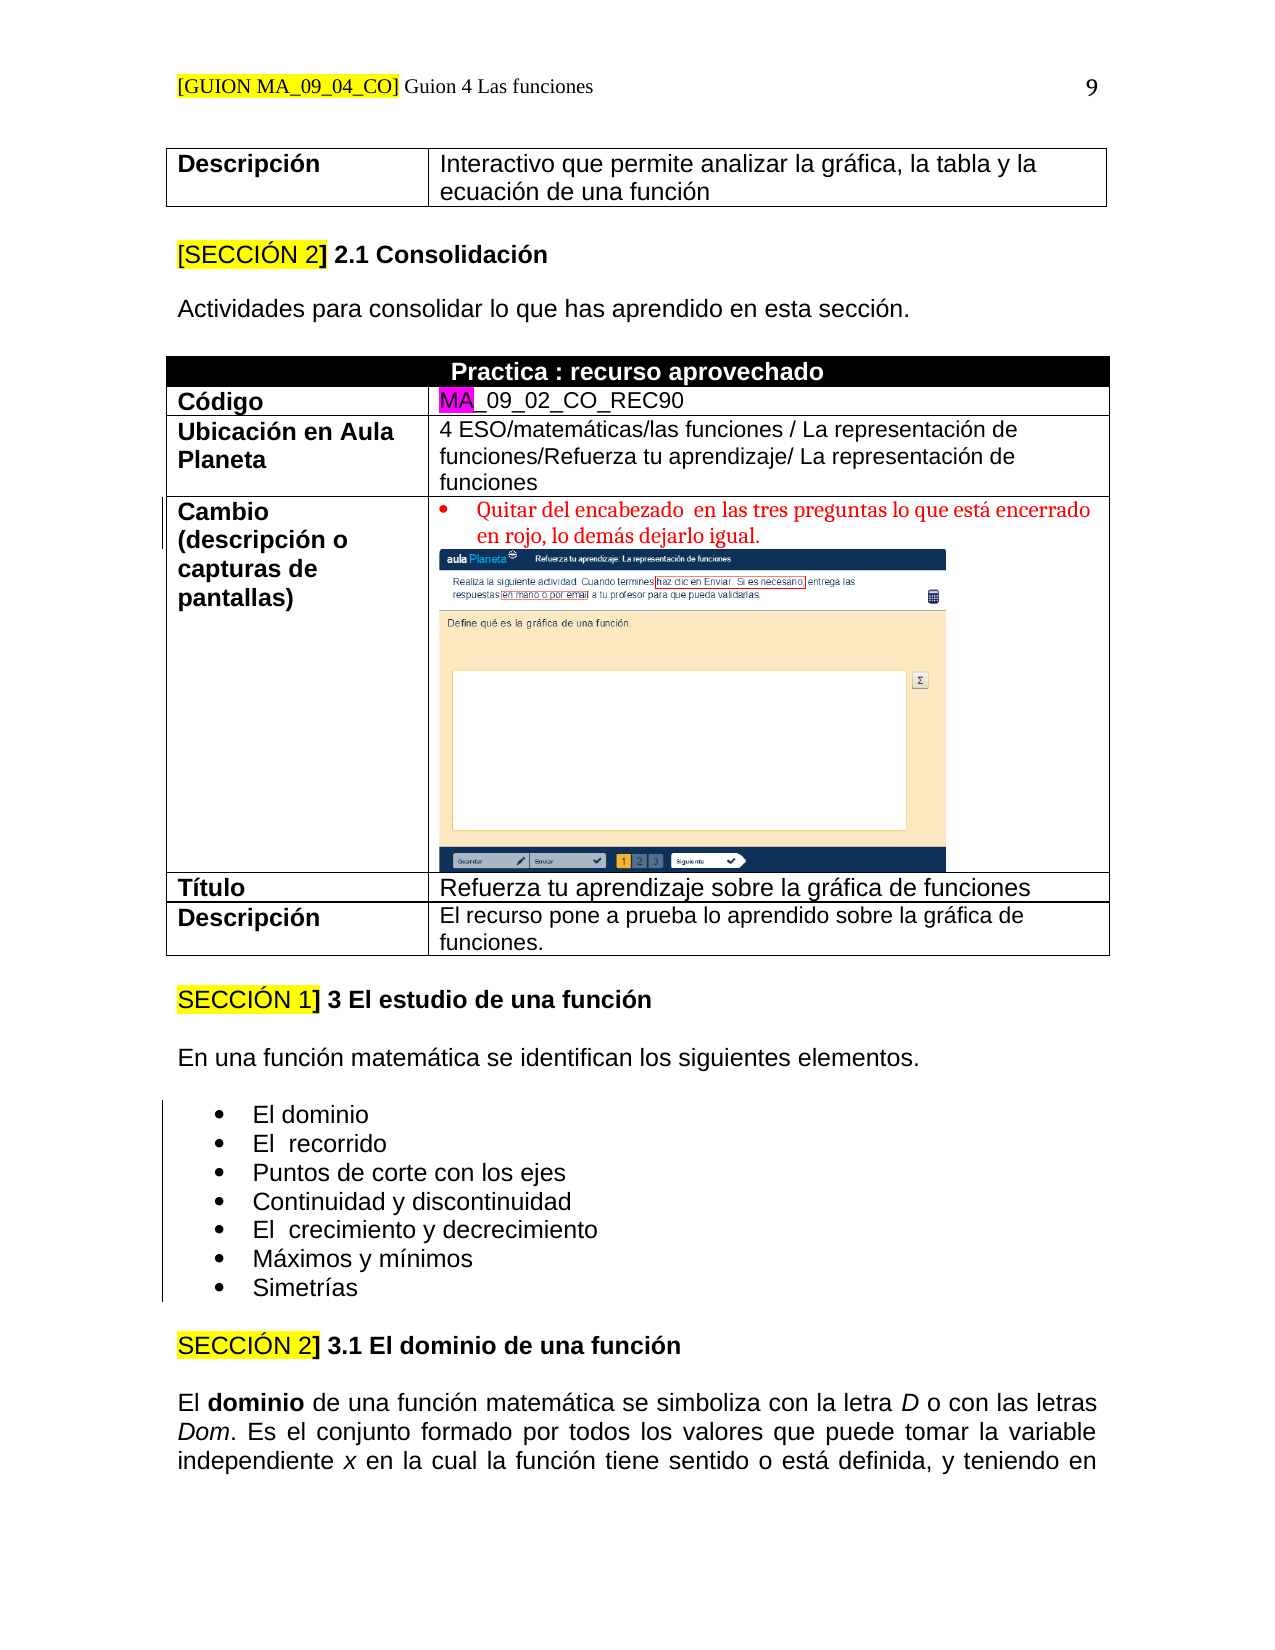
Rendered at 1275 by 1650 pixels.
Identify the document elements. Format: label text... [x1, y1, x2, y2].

table_cell 4 ESO/matemáticas/las funciones / La representación de funciones/Refuerza tu aprendizaje/ La representación de funciones [429, 416, 1109, 496]
list Puntos de corte con los ejes [215, 1158, 1098, 1187]
table_cell Cambio (descripción o capturas de pantallas) [167, 497, 428, 872]
picture [439, 549, 958, 872]
list Máximos y mínimos [215, 1244, 1098, 1273]
list El dominio [215, 1100, 1098, 1129]
text En una función matemática se identifican los siguientes elementos. [177, 1042, 1098, 1071]
table_cell Ubicación en Aula Planeta [167, 416, 428, 496]
list Continuidad y discontinuidad [215, 1187, 1098, 1215]
table_cell MA_09_02_CO_REC90 [429, 387, 1109, 415]
table_cell Código [167, 387, 428, 415]
text SECCIÓN 2] 3.1 El dominio de una función [320, 1331, 1098, 1359]
table_cell Descripción [167, 903, 428, 955]
table_cell Refuerza tu aprendizaje sobre la gráfica de funciones [429, 873, 1109, 901]
table_cell Quitar del encabezado en las tres preguntas lo que está encerrado en rojo, lo demás dejarlo igual. [429, 497, 1109, 872]
table_cell Título [167, 873, 428, 901]
list Simetrías [215, 1273, 1098, 1302]
table_cell El recurso pone a prueba lo aprendido sobre la gráfica de funciones. [429, 903, 1109, 955]
table_cell Interactivo que permite analizar la gráfica, la tabla y la ecuación de una función [429, 149, 1106, 206]
table_cell Descripción [167, 149, 428, 206]
text SECCIÓN 1] 3 El estudio de una función [320, 985, 1098, 1014]
table_header Practica : recurso aprovechado [167, 357, 1109, 386]
list El recorrido [215, 1129, 1098, 1158]
list El crecimiento y decrecimiento [215, 1215, 1098, 1244]
text Actividades para consolidar lo que has aprendido en esta sección. [177, 294, 1098, 323]
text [177, 1388, 1098, 1474]
text [SECCIÓN 2] 2.1 Consolidación [327, 240, 1098, 269]
